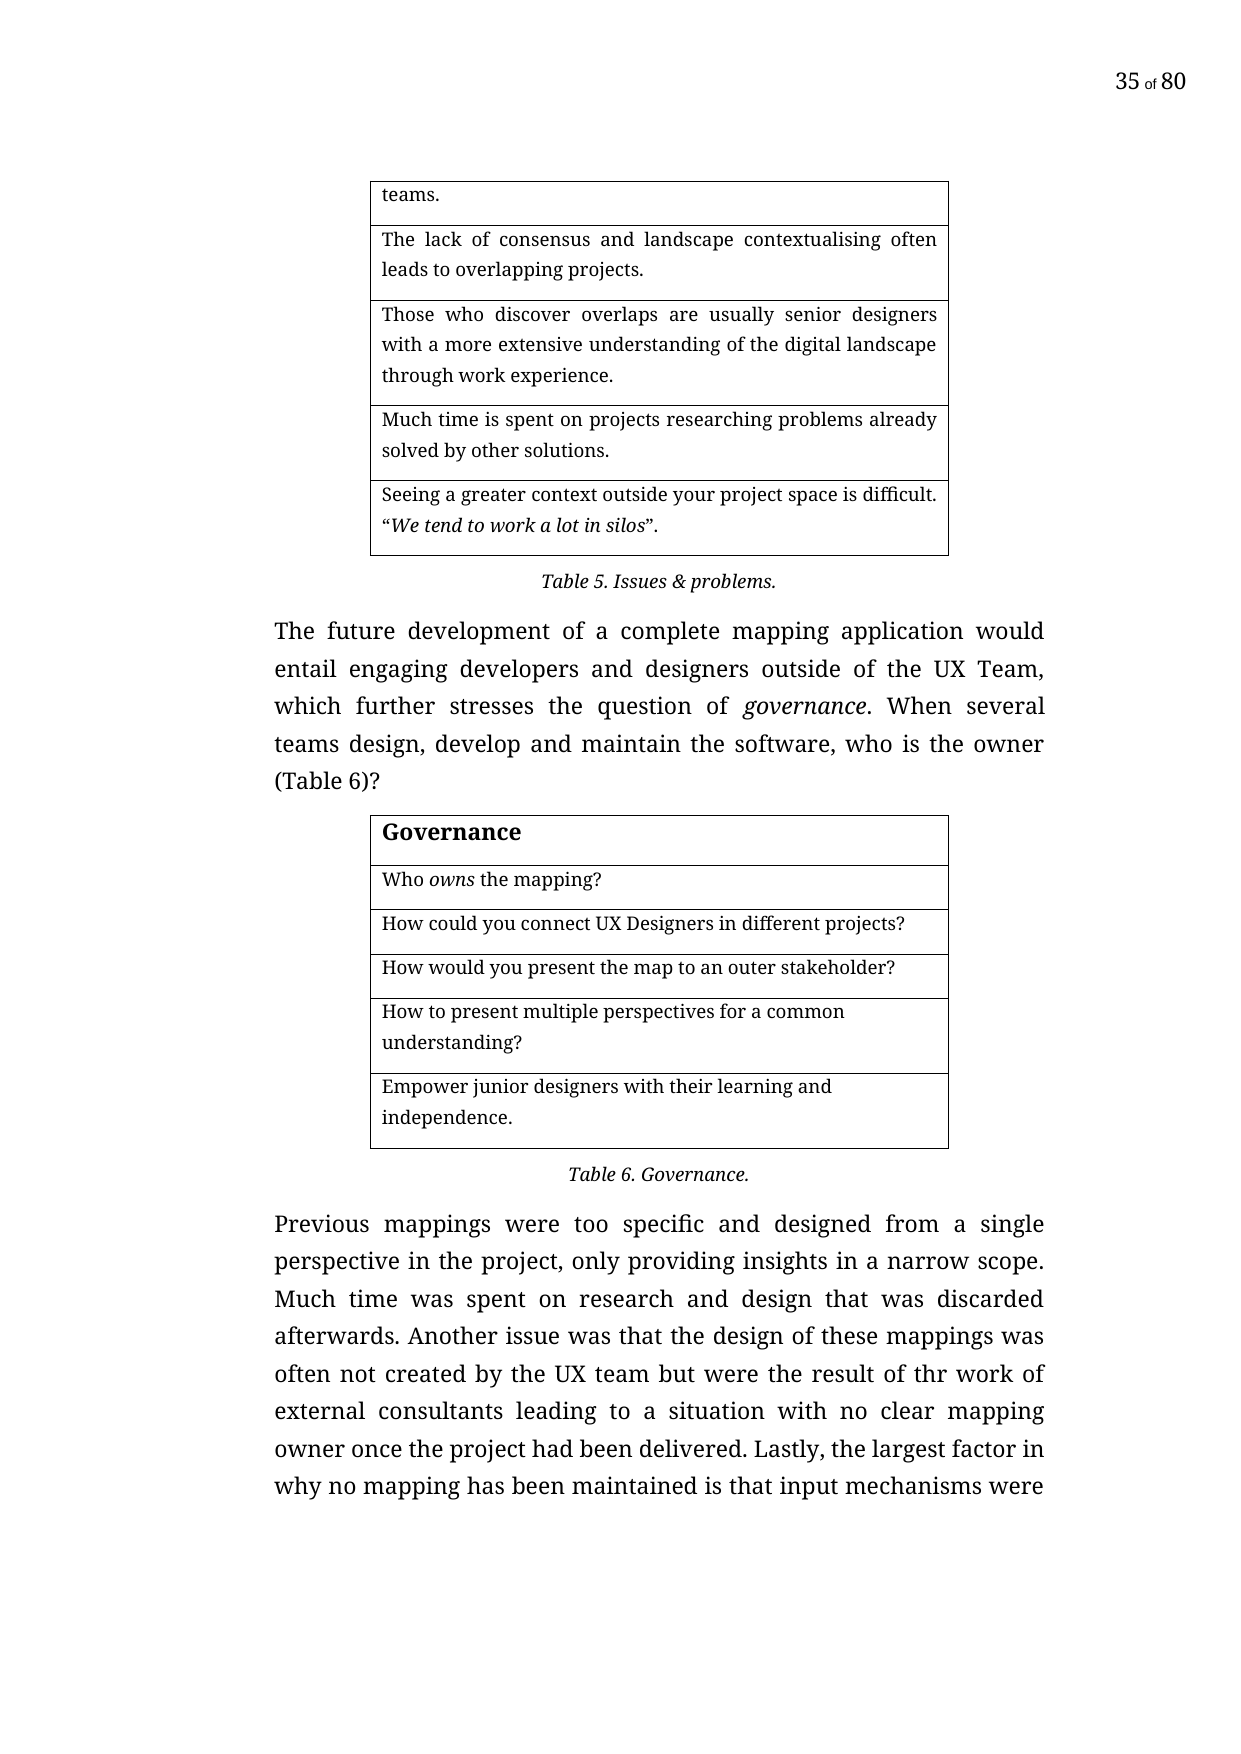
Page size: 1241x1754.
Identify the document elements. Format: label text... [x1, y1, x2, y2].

text The future development of a complete mapping application would entail engaging developers and designers outside of the UX Team, which further stresses the question of governance. When several teams design, develop and maintain the software, who is the owner (Table 6)? [274, 615, 1045, 796]
table_cell Who owns the mapping? [371, 866, 948, 909]
table_cell Seeing a greater context outside your project space is difficult. “We tend to work a lot in silos”. [371, 481, 948, 555]
table_cell The lack of consensus and landscape contextualising often leads to overlapping projects. [371, 226, 948, 300]
text Table 6. Governance. [274, 1161, 1045, 1187]
table_cell Much time is spent on projects researching problems already solved by other solutions. [371, 406, 948, 480]
table_cell Empower junior designers with their learning and independence. [371, 1074, 948, 1148]
table_cell How to present multiple perspectives for a common understanding? [371, 999, 948, 1073]
table_cell How could you connect UX Designers in different projects? [371, 910, 948, 953]
table_cell Those who discover overlaps are usually senior designers with a more extensive understanding of the digital landscape through work experience. [371, 301, 948, 405]
text Table 5. Issues & problems. [274, 569, 1045, 594]
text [274, 1207, 1045, 1501]
table_header Governance [371, 816, 948, 865]
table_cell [371, 182, 948, 225]
table_cell How would you present the map to an outer stakeholder? [371, 955, 948, 998]
